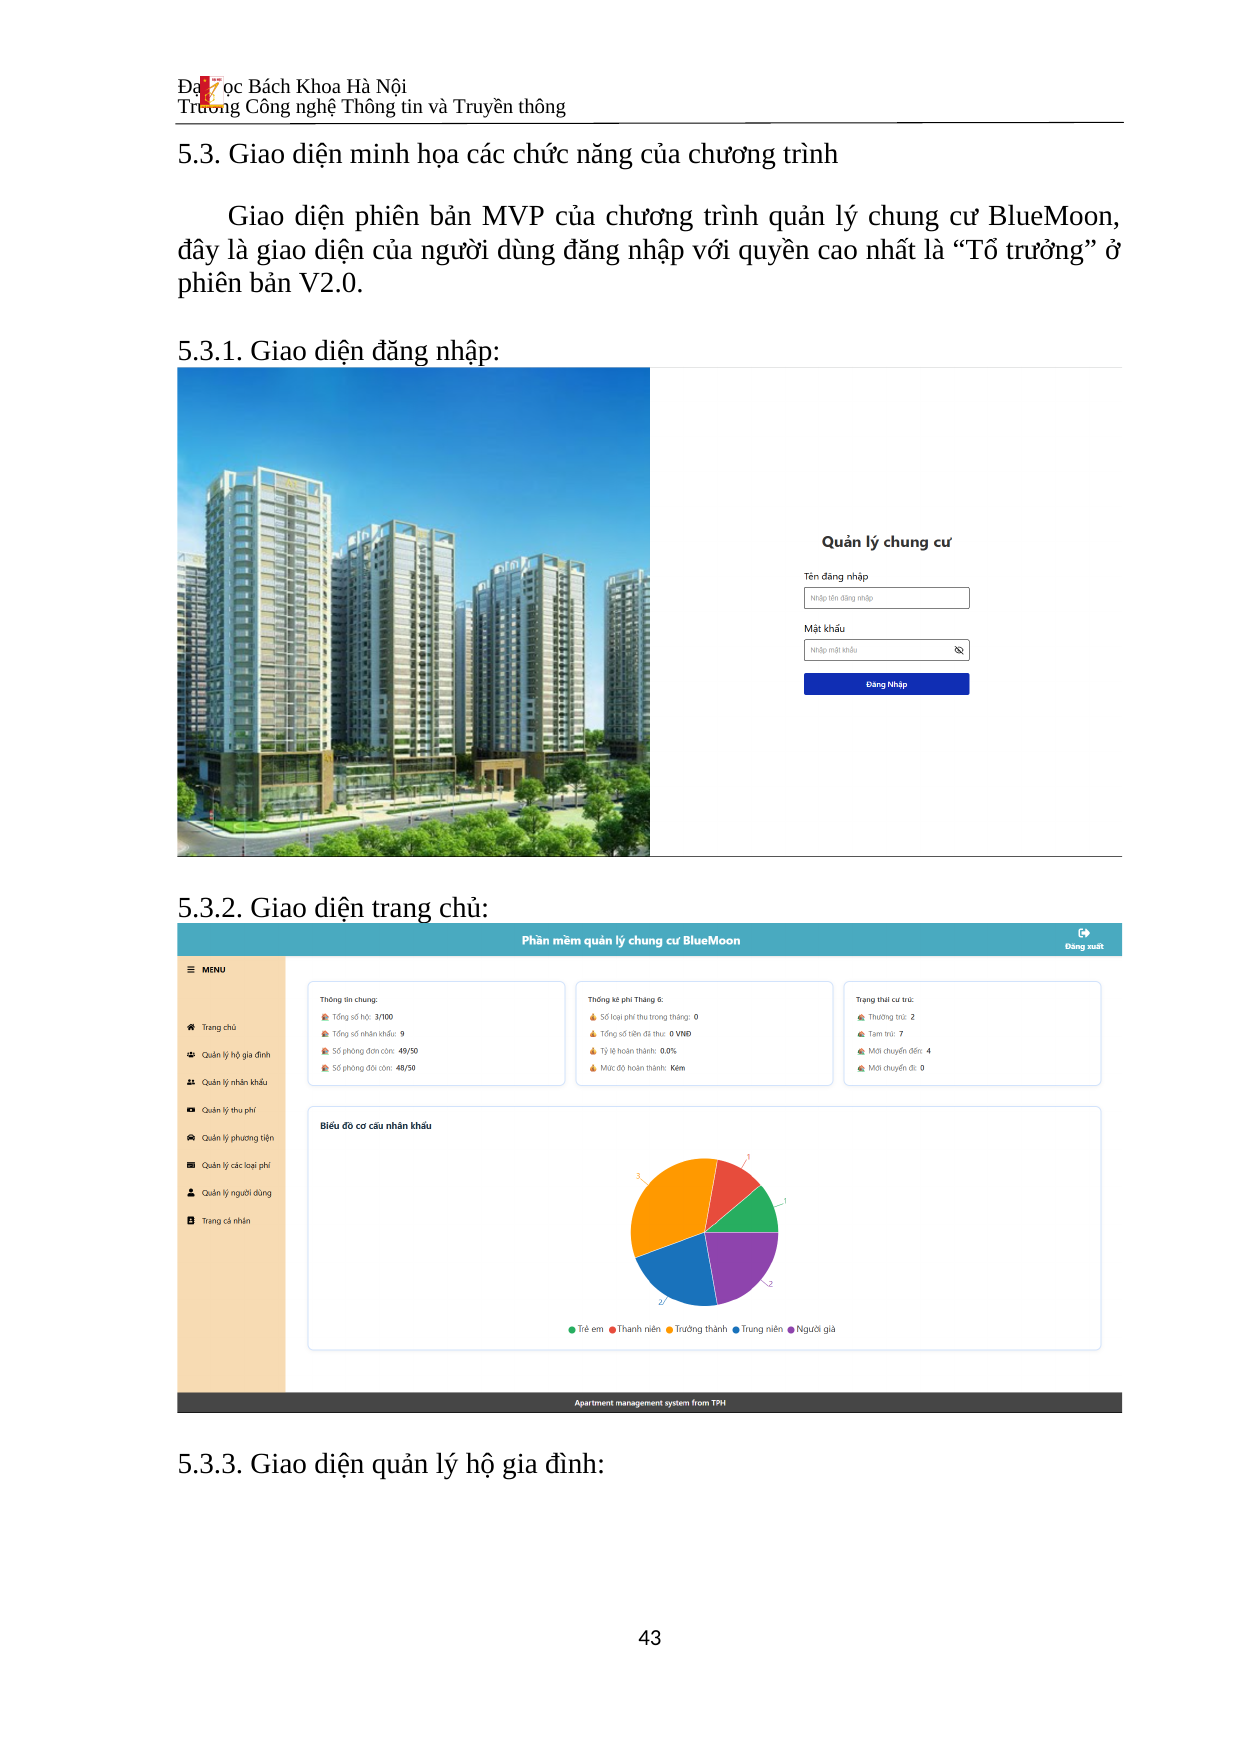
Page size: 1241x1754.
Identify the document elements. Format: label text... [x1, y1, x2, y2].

picture [200, 76, 224, 108]
picture [177, 923, 1123, 1413]
text Giao diện phiên bản MVP của chương trình quản lý chung cư BlueMoon, đây là giao diện của người dùng đăng nhập với quyền cao nhất là “Tổ trưởng” ở phiên bản V2.0. [177, 198, 1122, 299]
text 5.3. Giao diện minh họa các chức năng của chương trình [177, 136, 1122, 170]
text 5.3.1. Giao diện đăng nhập: [177, 333, 1122, 366]
text 5.3.2. Giao diện trang chủ: [177, 890, 1122, 923]
picture [177, 366, 1123, 857]
text 5.3.3. Giao diện quản lý hộ gia đình: [177, 1446, 1122, 1479]
